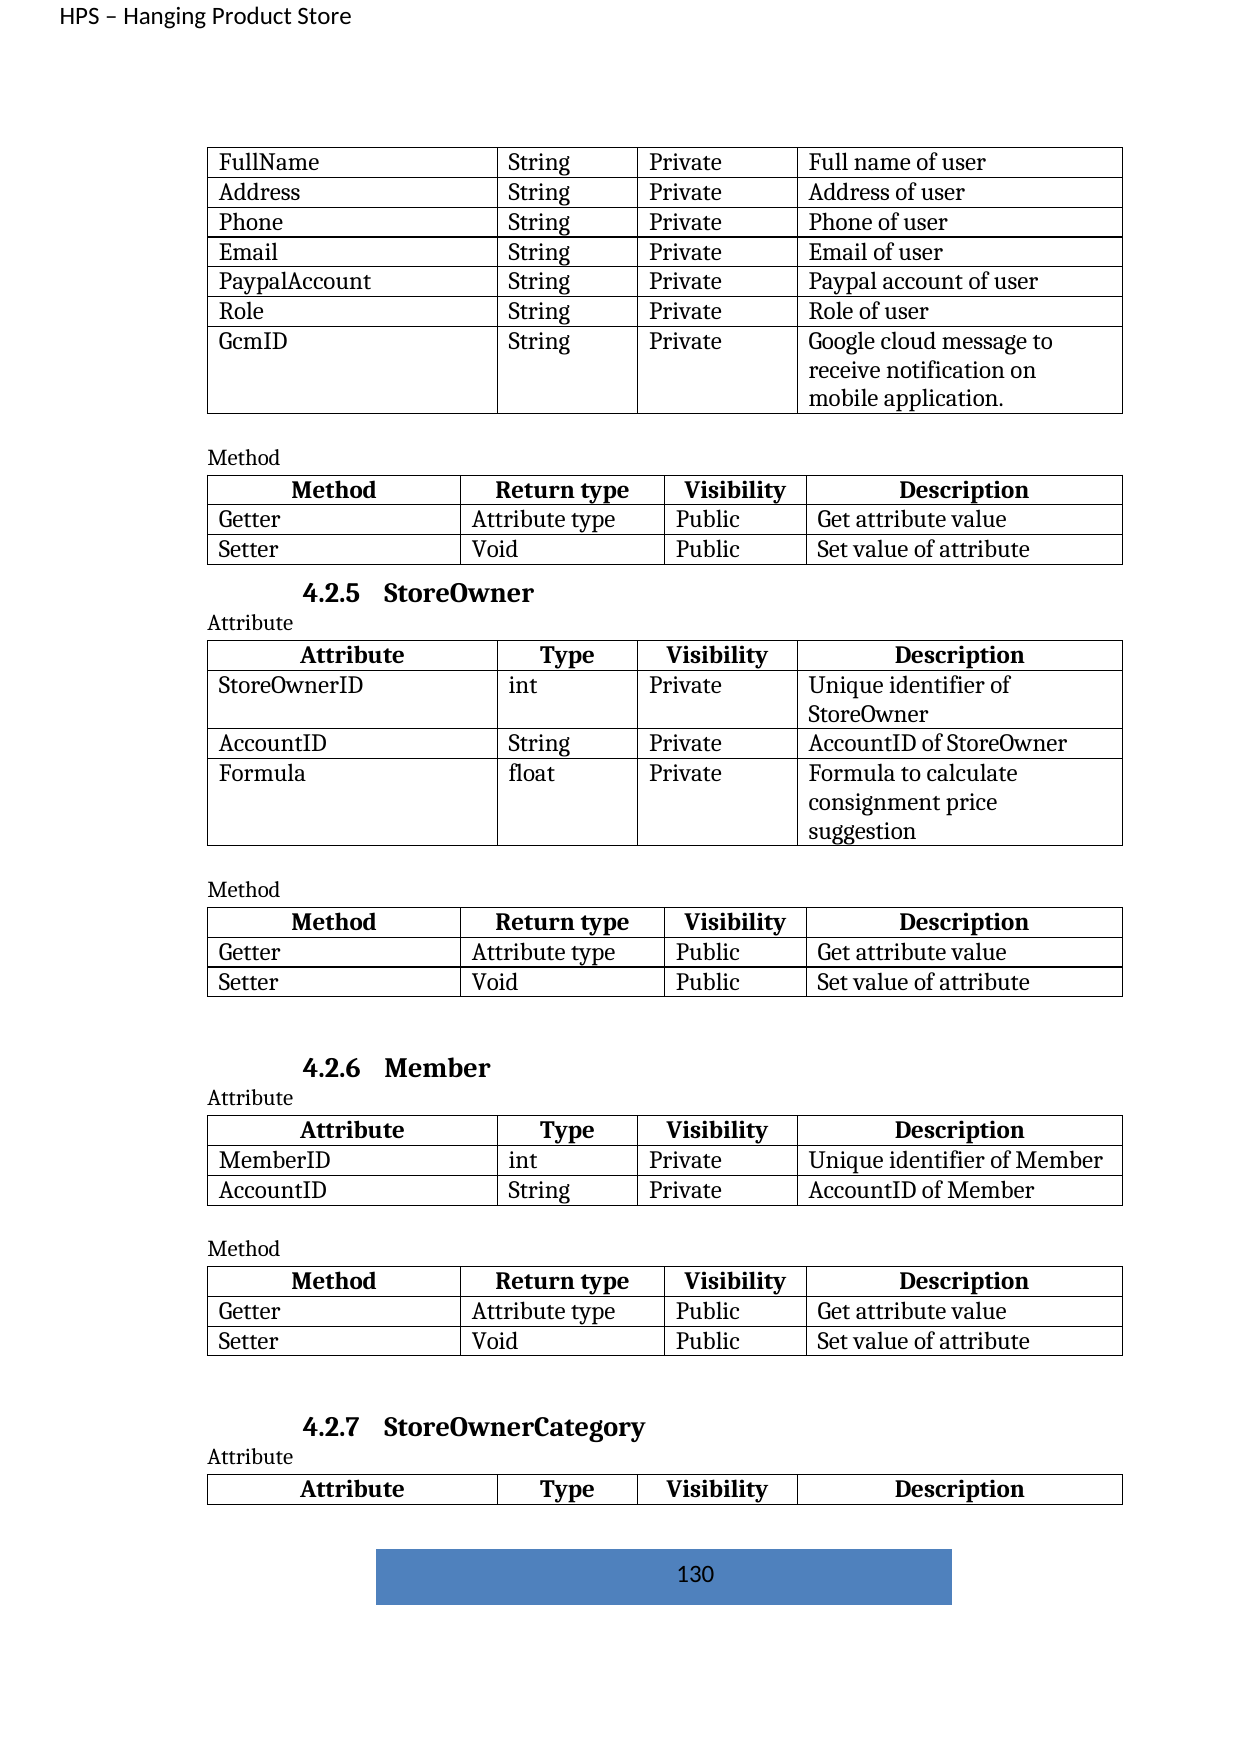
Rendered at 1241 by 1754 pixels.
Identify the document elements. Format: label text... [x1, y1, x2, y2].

table_cell Private [638, 148, 797, 177]
table_cell String [498, 327, 637, 413]
table_cell Public [665, 938, 806, 966]
table_cell Email [208, 238, 497, 266]
table_cell Set value of attribute [807, 1327, 1122, 1355]
table_cell Private [638, 267, 797, 296]
table_cell Private [638, 238, 797, 266]
table_cell Unique identifier of StoreOwner [798, 671, 1122, 728]
table_cell String [498, 208, 637, 236]
table_cell Get attribute value [807, 1297, 1122, 1326]
table_cell AccountID [208, 729, 497, 758]
subtitle StoreOwner [303, 577, 1122, 610]
table_cell Get attribute value [807, 938, 1122, 966]
table_cell MemberID [208, 1146, 497, 1175]
table_header Visibility [665, 476, 806, 504]
table_cell Private [638, 178, 797, 207]
table_cell AccountID [208, 1176, 497, 1204]
table_cell GcmID [208, 327, 497, 413]
table_cell Formula [208, 759, 497, 845]
table_header Method [208, 476, 460, 504]
table_cell Public [665, 968, 806, 996]
table_cell Phone [208, 208, 497, 236]
table_cell Getter [208, 1297, 460, 1326]
table_header Method [208, 1267, 460, 1296]
text Method [207, 877, 1122, 903]
table_header Visibility [665, 1267, 806, 1296]
table_header Description [807, 908, 1122, 937]
table_header Description [798, 641, 1122, 670]
table_cell Full name of user [798, 148, 1122, 177]
table_cell PaypalAccount [208, 267, 497, 296]
table_cell int [498, 671, 637, 728]
table_cell AccountID of StoreOwner [798, 729, 1122, 758]
table_header Type [498, 641, 637, 670]
table_cell Attribute type [461, 938, 664, 966]
table_cell Formula to calculate consignment price suggestion [798, 759, 1122, 845]
text Method [207, 444, 1122, 471]
table_header Return type [461, 908, 664, 937]
table_header Return type [461, 476, 664, 504]
table_cell String [498, 148, 637, 177]
table_cell Void [461, 1327, 664, 1355]
table_cell Void [461, 535, 664, 564]
table_cell String [498, 297, 637, 326]
table_header Description [798, 1116, 1122, 1145]
table_cell Set value of attribute [807, 535, 1122, 564]
table_cell Unique identifier of Member [798, 1146, 1122, 1175]
text Attribute [207, 1085, 1122, 1111]
table_cell String [498, 178, 637, 207]
table_cell Setter [208, 1327, 460, 1355]
table_cell Role of user [798, 297, 1122, 326]
table_cell Public [665, 535, 806, 564]
table_header Type [498, 1116, 637, 1145]
table_cell Public [665, 1327, 806, 1355]
table_header Attribute [208, 1475, 497, 1504]
table_cell Attribute type [461, 505, 664, 534]
table_cell float [498, 759, 637, 845]
table_cell Public [665, 505, 806, 534]
subtitle Member [303, 1052, 1122, 1085]
table_cell Private [638, 327, 797, 413]
table_cell int [498, 1146, 637, 1175]
table_header Method [208, 908, 460, 937]
table_cell String [498, 729, 637, 758]
table_cell Setter [208, 535, 460, 564]
table_cell Getter [208, 505, 460, 534]
table_cell Email of user [798, 238, 1122, 266]
table_header Visibility [638, 1116, 797, 1145]
table_cell Phone of user [798, 208, 1122, 236]
table_cell Private [638, 208, 797, 236]
table_cell String [498, 238, 637, 266]
table_cell String [498, 1176, 637, 1204]
text Attribute [207, 1444, 1122, 1470]
table_cell Private [638, 1176, 797, 1204]
table_cell StoreOwnerID [208, 671, 497, 728]
table_cell AccountID of Member [798, 1176, 1122, 1204]
table_cell Address of user [798, 178, 1122, 207]
table_cell Public [665, 1297, 806, 1326]
table_header Attribute [208, 641, 497, 670]
text Attribute [207, 610, 1122, 636]
table_cell Role [208, 297, 497, 326]
table_header Description [807, 1267, 1122, 1296]
table_cell Void [461, 968, 664, 996]
table_cell Paypal account of user [798, 267, 1122, 296]
table_header Type [498, 1475, 637, 1504]
table_cell Attribute type [461, 1297, 664, 1326]
table_cell Address [208, 178, 497, 207]
text Method [207, 1236, 1122, 1262]
table_header Attribute [208, 1116, 497, 1145]
table_header Visibility [638, 1475, 797, 1504]
table_cell Setter [208, 968, 460, 996]
table_cell Set value of attribute [807, 968, 1122, 996]
subtitle StoreOwnerCategory [303, 1412, 1122, 1444]
table_header Description [798, 1475, 1122, 1504]
table_cell Private [638, 297, 797, 326]
table_cell Google cloud message to receive notification on mobile application. [798, 327, 1122, 413]
table_cell Private [638, 729, 797, 758]
table_header Visibility [665, 908, 806, 937]
table_cell Get attribute value [807, 505, 1122, 534]
table_header Description [807, 476, 1122, 504]
table_header Return type [461, 1267, 664, 1296]
table_cell Private [638, 1146, 797, 1175]
table_cell FullName [208, 148, 497, 177]
table_cell Private [638, 671, 797, 728]
table_header Visibility [638, 641, 797, 670]
table_cell Getter [208, 938, 460, 966]
table_cell Private [638, 759, 797, 845]
table_cell String [498, 267, 637, 296]
